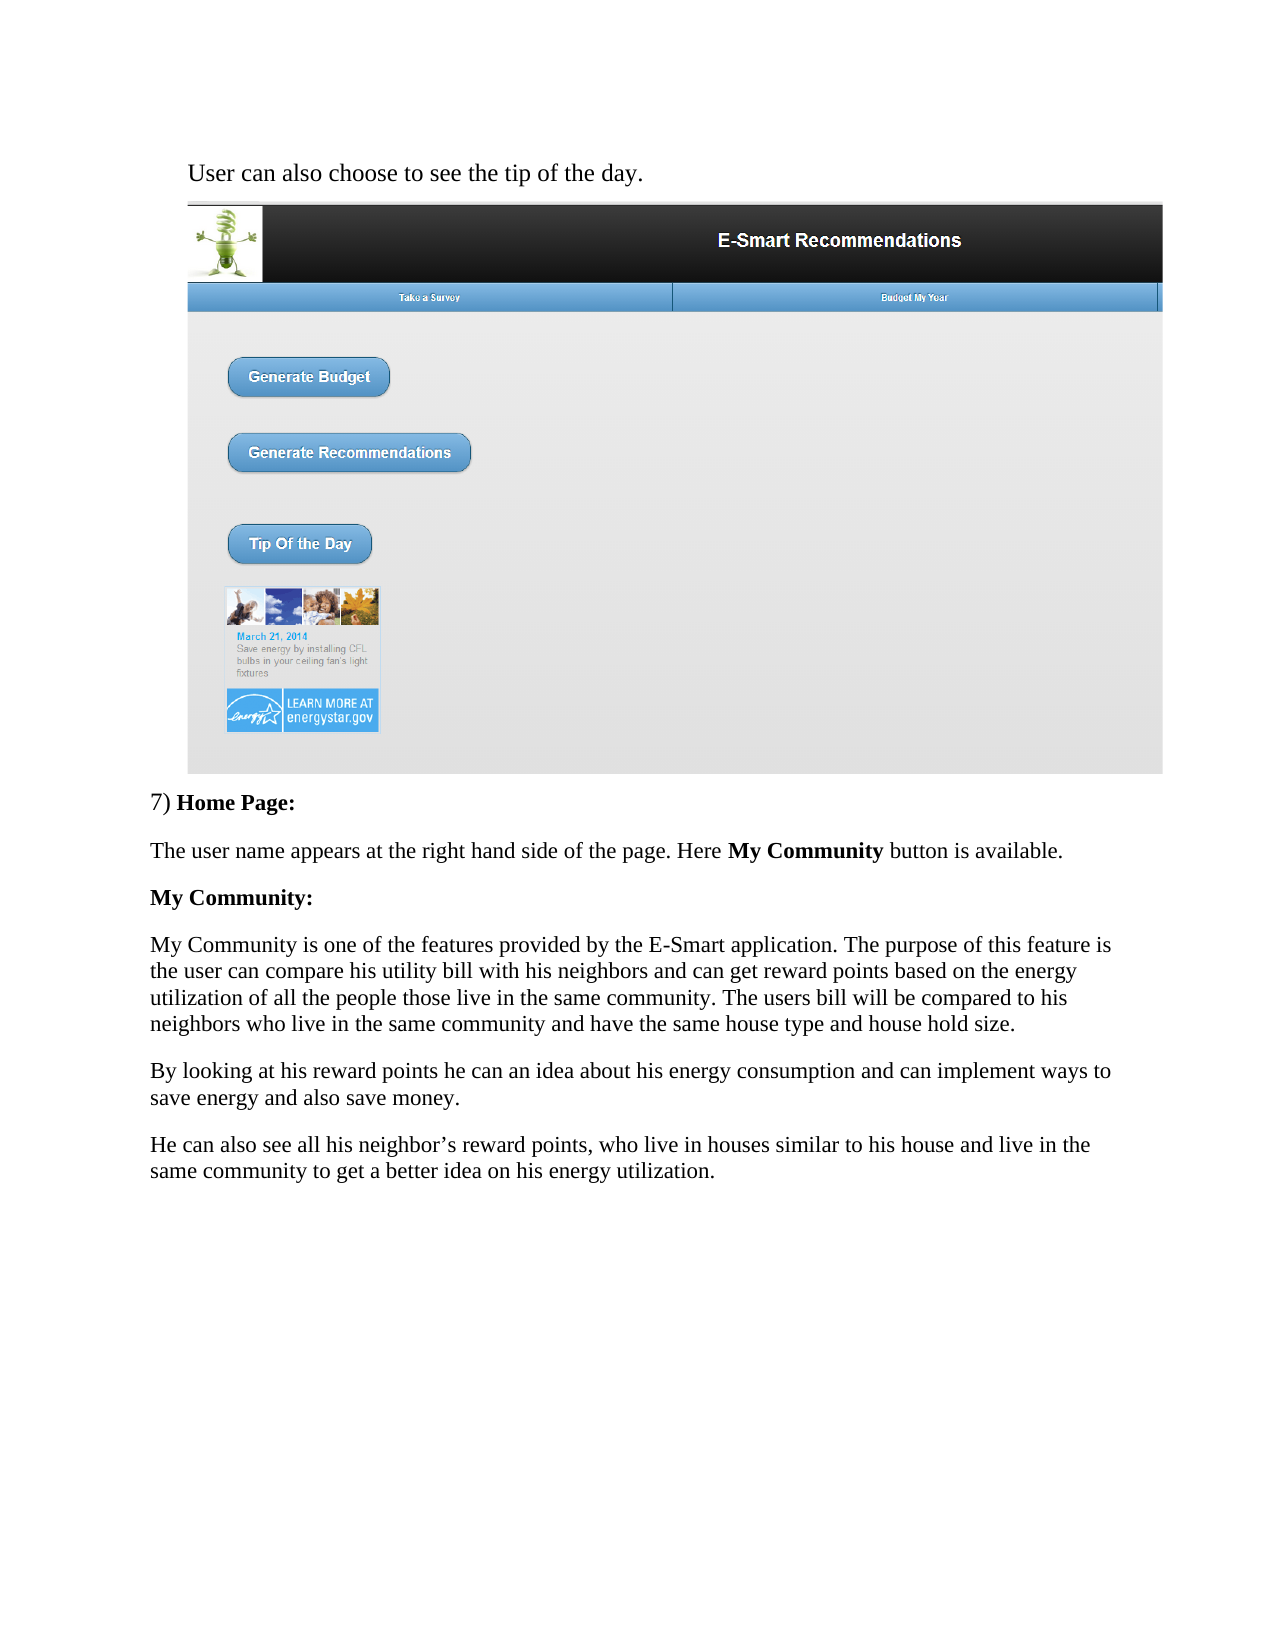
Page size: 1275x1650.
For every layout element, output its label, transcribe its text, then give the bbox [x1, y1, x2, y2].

text The user name appears at the right hand side of the page. Here My Community button is available. [150, 837, 1125, 863]
text User can also choose to see the tip of the day. [187, 158, 1125, 201]
text 7) Home Page: [150, 787, 1125, 816]
text My Community is one of the features provided by the E-Smart application. The purpose of this feature is the user can compare his utility bill with his neighbors and can get reward points based on the energy utilization of all the people those live in the same community. The users bill will be compared to his neighbors who live in the same community and have the same house type and house hold size. [150, 931, 1125, 1036]
text He can also see all his neighbor’s reward points, who live in houses similar to his house and live in the same community to get a better idea on his energy utilization. [150, 1131, 1125, 1183]
text By looking at his reward points he can an idea about his energy consumption and can implement ways to save energy and also save money. [150, 1057, 1125, 1110]
picture [187, 201, 1163, 774]
text My Community: [150, 884, 1125, 910]
